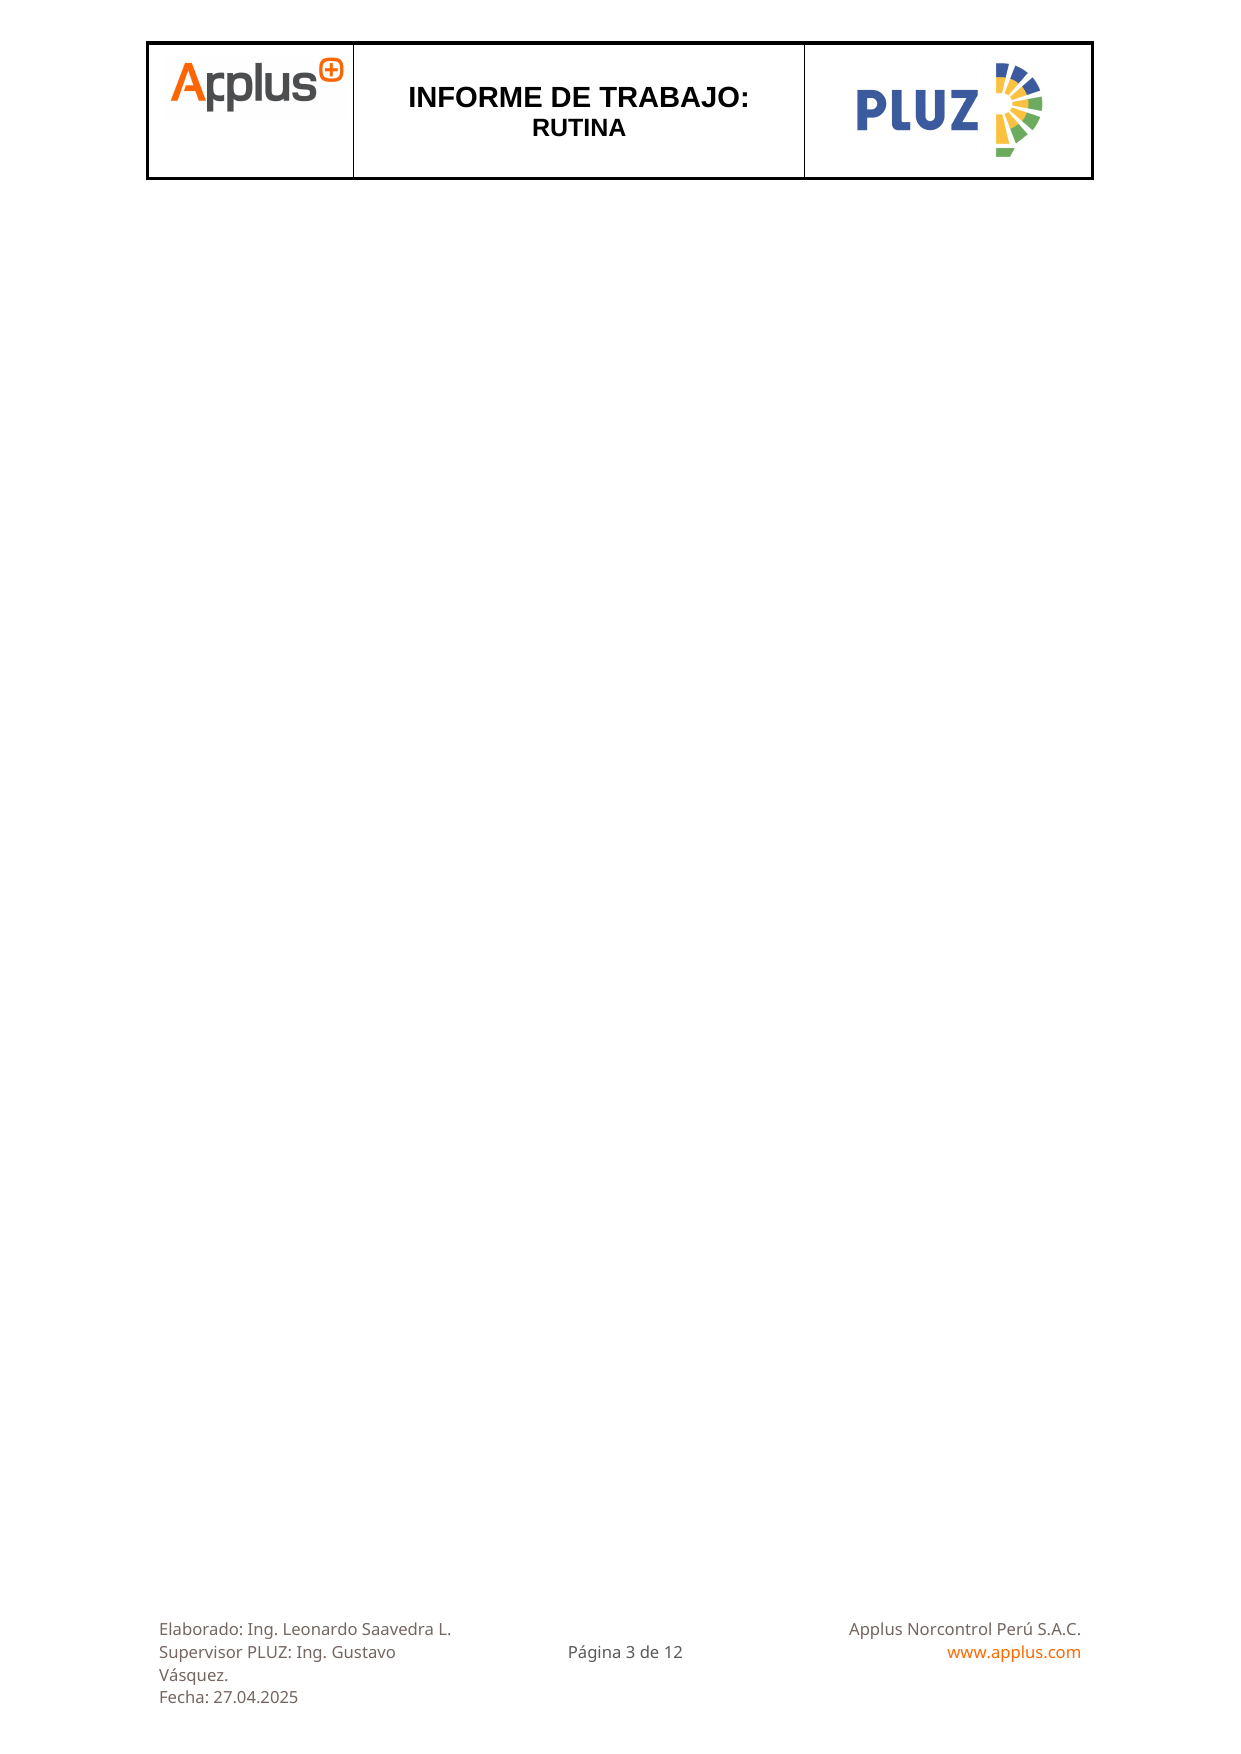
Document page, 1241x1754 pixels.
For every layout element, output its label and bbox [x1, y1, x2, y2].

picture [847, 50, 1050, 165]
picture [165, 55, 348, 120]
